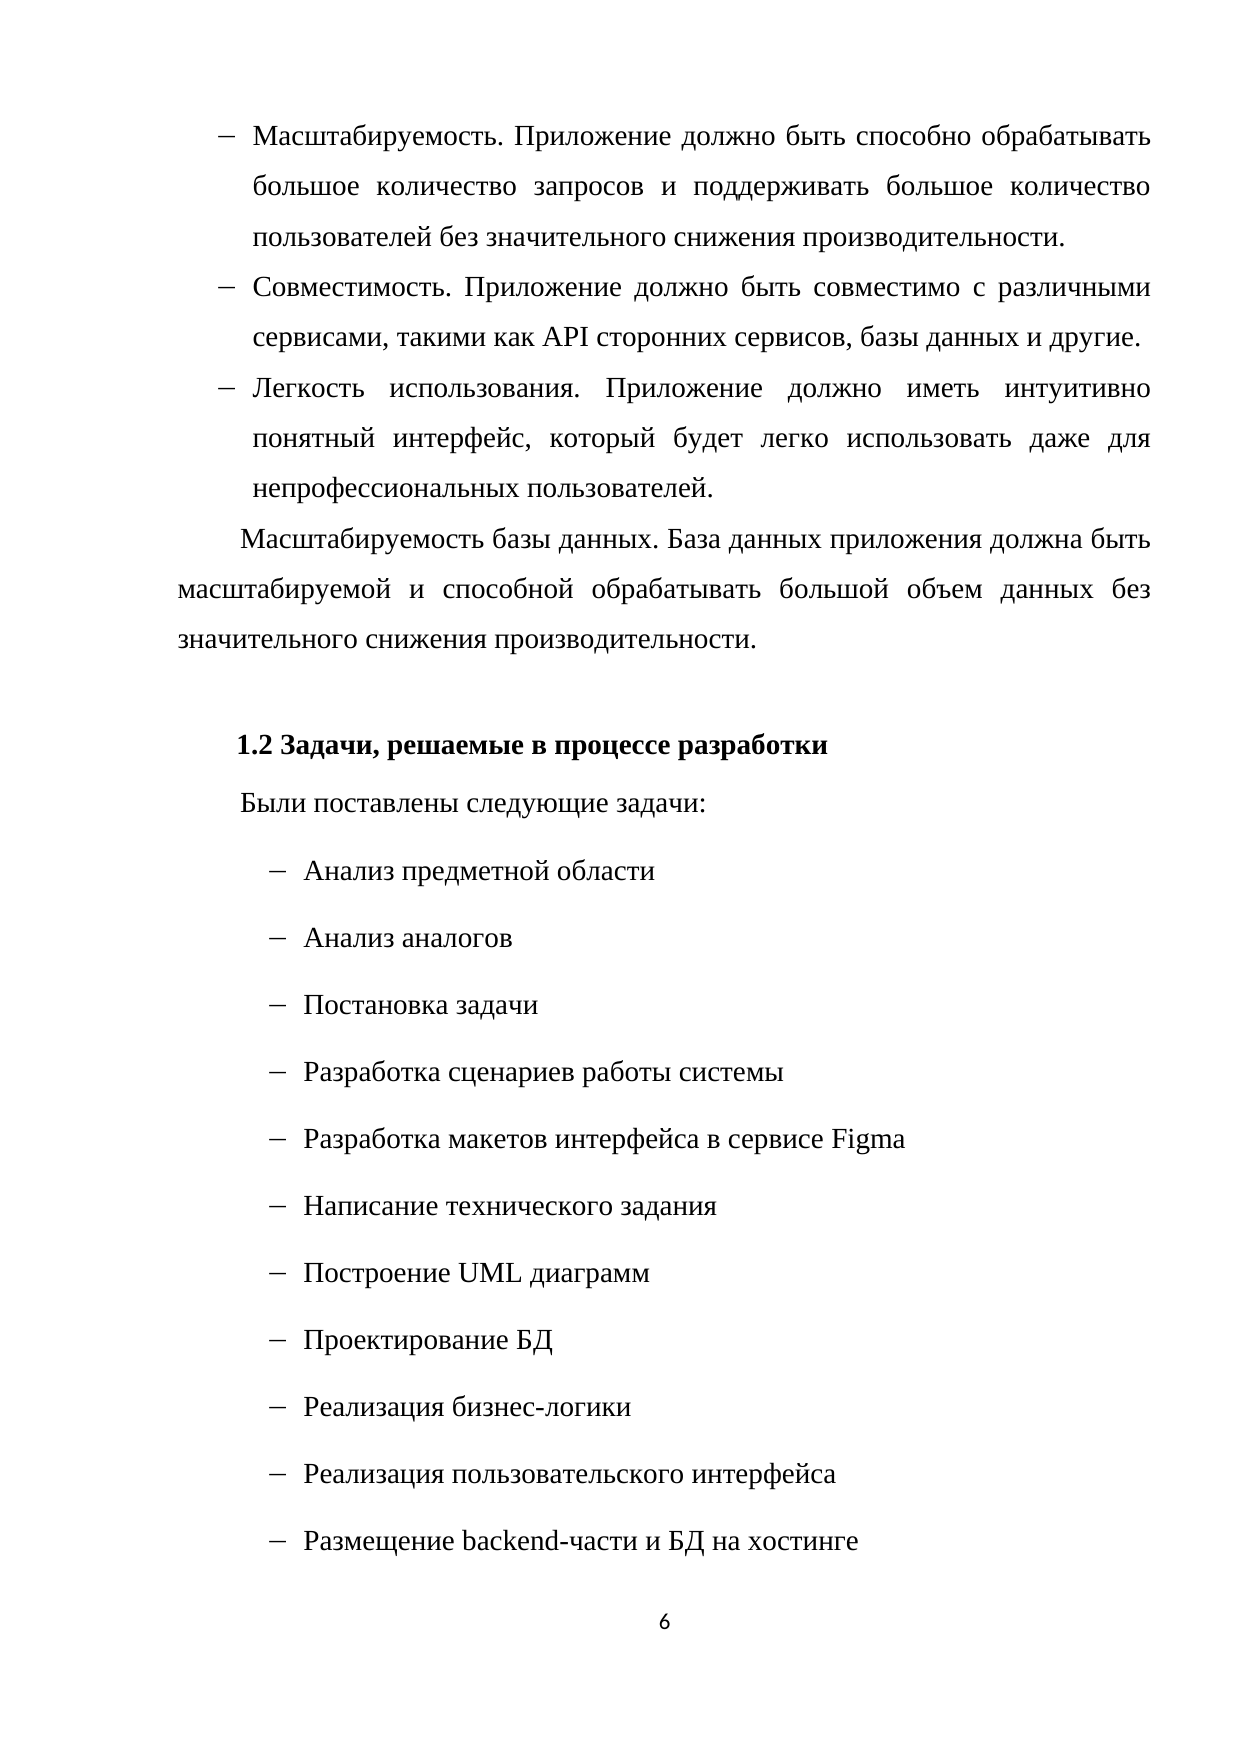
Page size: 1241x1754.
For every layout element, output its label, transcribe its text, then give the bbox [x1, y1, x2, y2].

list Совместимость. Приложение должно быть совместимо с различными сервисами, такими как API сторонних сервисов, базы данных и другие. [215, 269, 1152, 353]
text Написание технического задания [266, 1188, 1152, 1222]
text Постановка задачи [266, 987, 1152, 1020]
text Разработка сценариев работы системы [266, 1054, 1152, 1087]
list Масштабируемость. Приложение должно быть способно обрабатывать большое количество запросов и поддерживать большое количество пользователей без значительного снижения производительности. [215, 118, 1152, 252]
list Легкость использования. Приложение должно иметь интуитивно понятный интерфейс, который будет легко использовать даже для непрофессиональных пользователей. [215, 370, 1152, 504]
text Были поставлены следующие задачи: [177, 786, 1152, 819]
text Размещение backend-части и БД на хостинге [266, 1523, 1152, 1557]
text Построение UML диаграмм [266, 1255, 1152, 1289]
text Разработка макетов интерфейса в сервисе Figma [266, 1121, 1152, 1154]
text Анализ аналогов [266, 920, 1152, 953]
text Масштабируемость базы данных. База данных приложения должна быть масштабируемой и способной обрабатывать большой объем данных без значительного снижения производительности. [177, 521, 1152, 655]
text Анализ предметной области [266, 853, 1152, 886]
text Реализация пользовательского интерфейса [266, 1456, 1152, 1490]
text Реализация бизнес-логики [266, 1389, 1152, 1423]
text Задачи, решаемые в процессе разработки [236, 727, 1152, 761]
text Проектирование БД [266, 1322, 1152, 1356]
